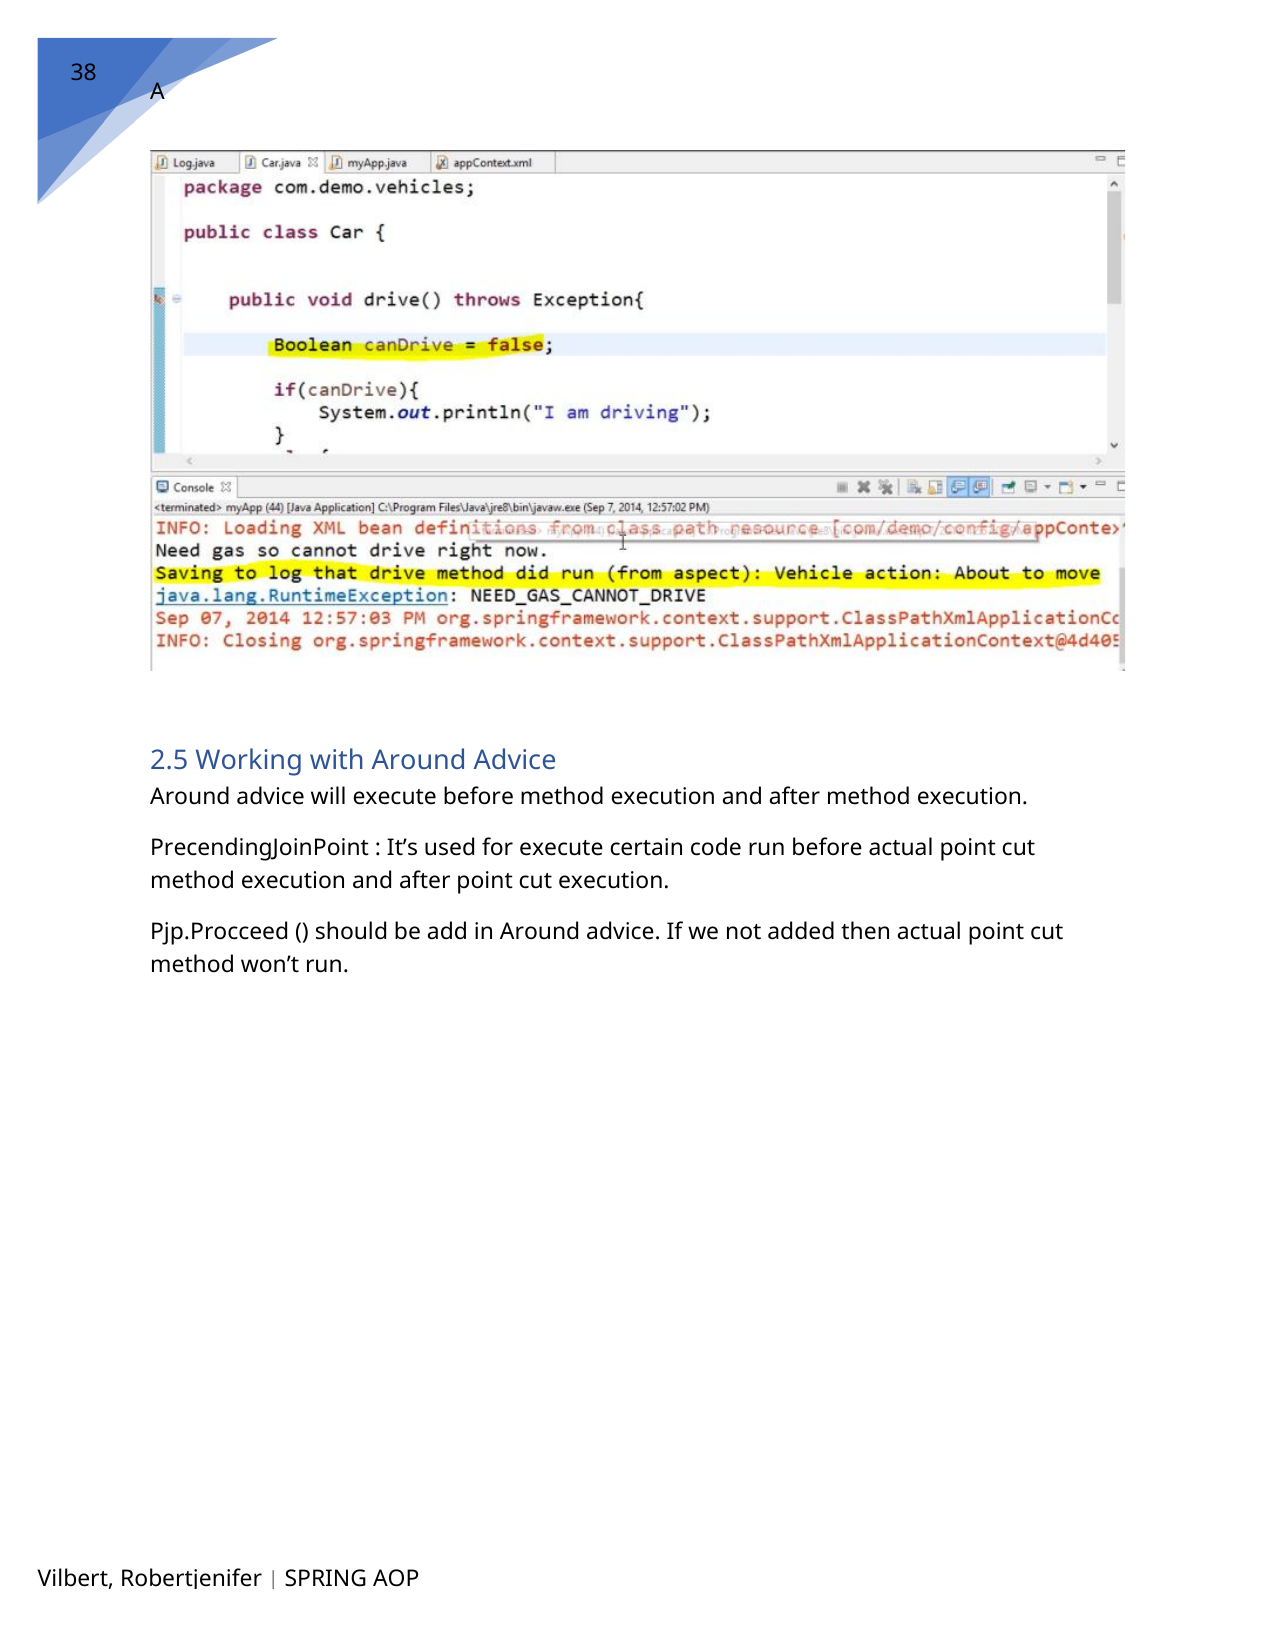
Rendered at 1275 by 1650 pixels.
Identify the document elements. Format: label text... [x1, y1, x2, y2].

text Pjp.Procceed () should be add in Around advice. If we not added then actual point cut method won’t run. [150, 915, 1125, 980]
text Around advice will execute before method execution and after method execution. [150, 780, 1125, 811]
text PrecendingJoinPoint : It’s used for execute certain code run before actual point cut method execution and after point cut execution. [150, 831, 1125, 896]
subtitle 2.5 Working with Around Advice [150, 740, 1125, 777]
picture [37, 37, 1125, 671]
